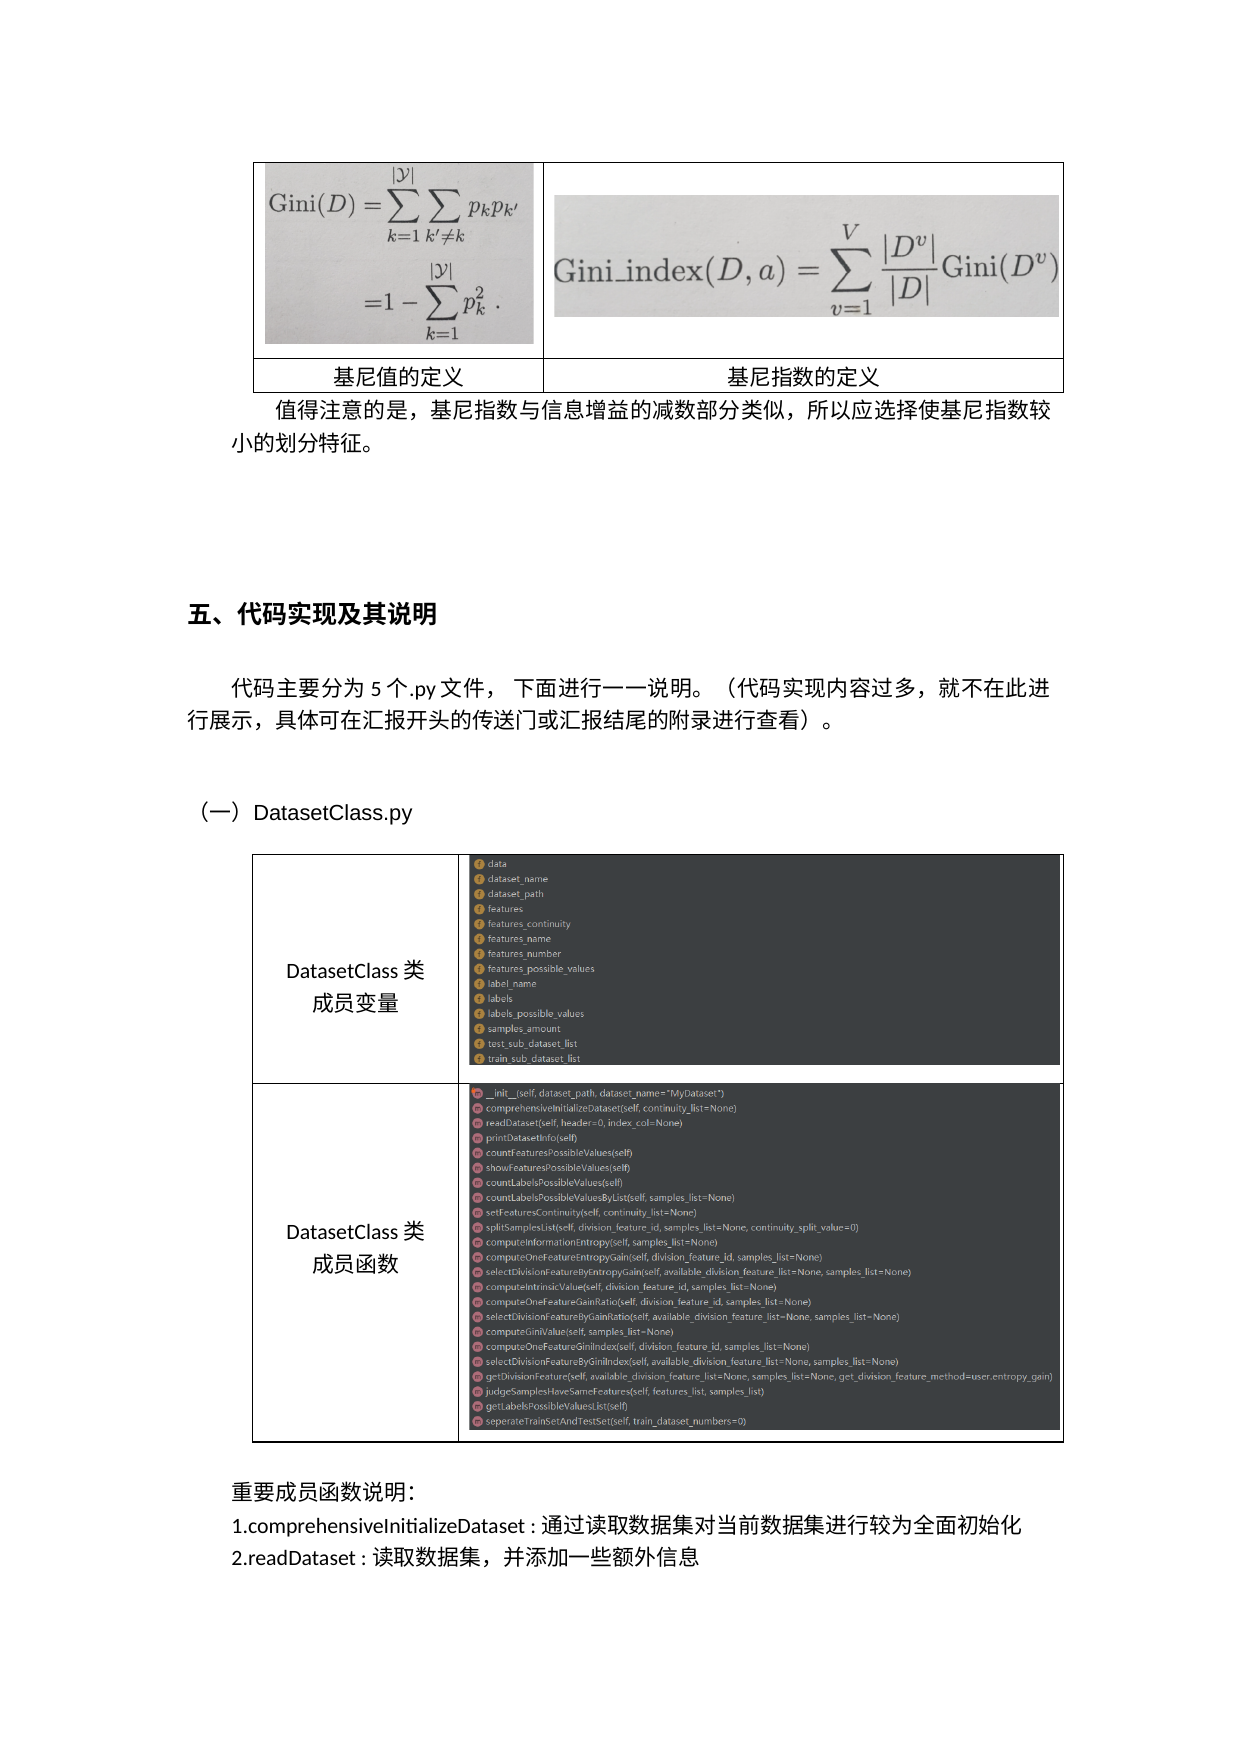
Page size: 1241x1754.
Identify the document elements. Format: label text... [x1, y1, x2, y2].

list 2.readDataset : 读取数据集，并添加一些额外信息 [187, 1540, 1053, 1572]
picture [554, 195, 1059, 317]
table_cell DatasetClass类 成员函数 [253, 1084, 458, 1441]
table_header [544, 163, 1063, 358]
list 值得注意的是，基尼指数与信息增益的减数部分类似，所以应选择使基尼指数较小的划分特征。 [231, 393, 1053, 458]
list 代码主要分为5个.py文件， 下面进行一一说明。（代码实现内容过多，就不在此进行展示，具体可在汇报开头的传送门或汇报结尾的附录进行查看）。 [187, 670, 1053, 735]
table_header [254, 163, 543, 358]
list 重要成员函数说明： [187, 1475, 1053, 1507]
table_cell [459, 1084, 1063, 1441]
table_header DatasetClass类 成员变量 [253, 855, 458, 1083]
table_cell 基尼值的定义 [254, 359, 543, 392]
subtitle DatasetClass.py [187, 795, 1053, 827]
table_header [459, 855, 1063, 1083]
picture [265, 163, 534, 344]
picture [469, 1083, 1060, 1430]
subtitle 代码实现及其说明 [187, 580, 1053, 645]
picture [469, 855, 1060, 1065]
list 1.comprehensiveInitializeDataset : 通过读取数据集对当前数据集进行较为全面初始化 [187, 1507, 1053, 1540]
table_cell 基尼指数的定义 [544, 359, 1063, 392]
